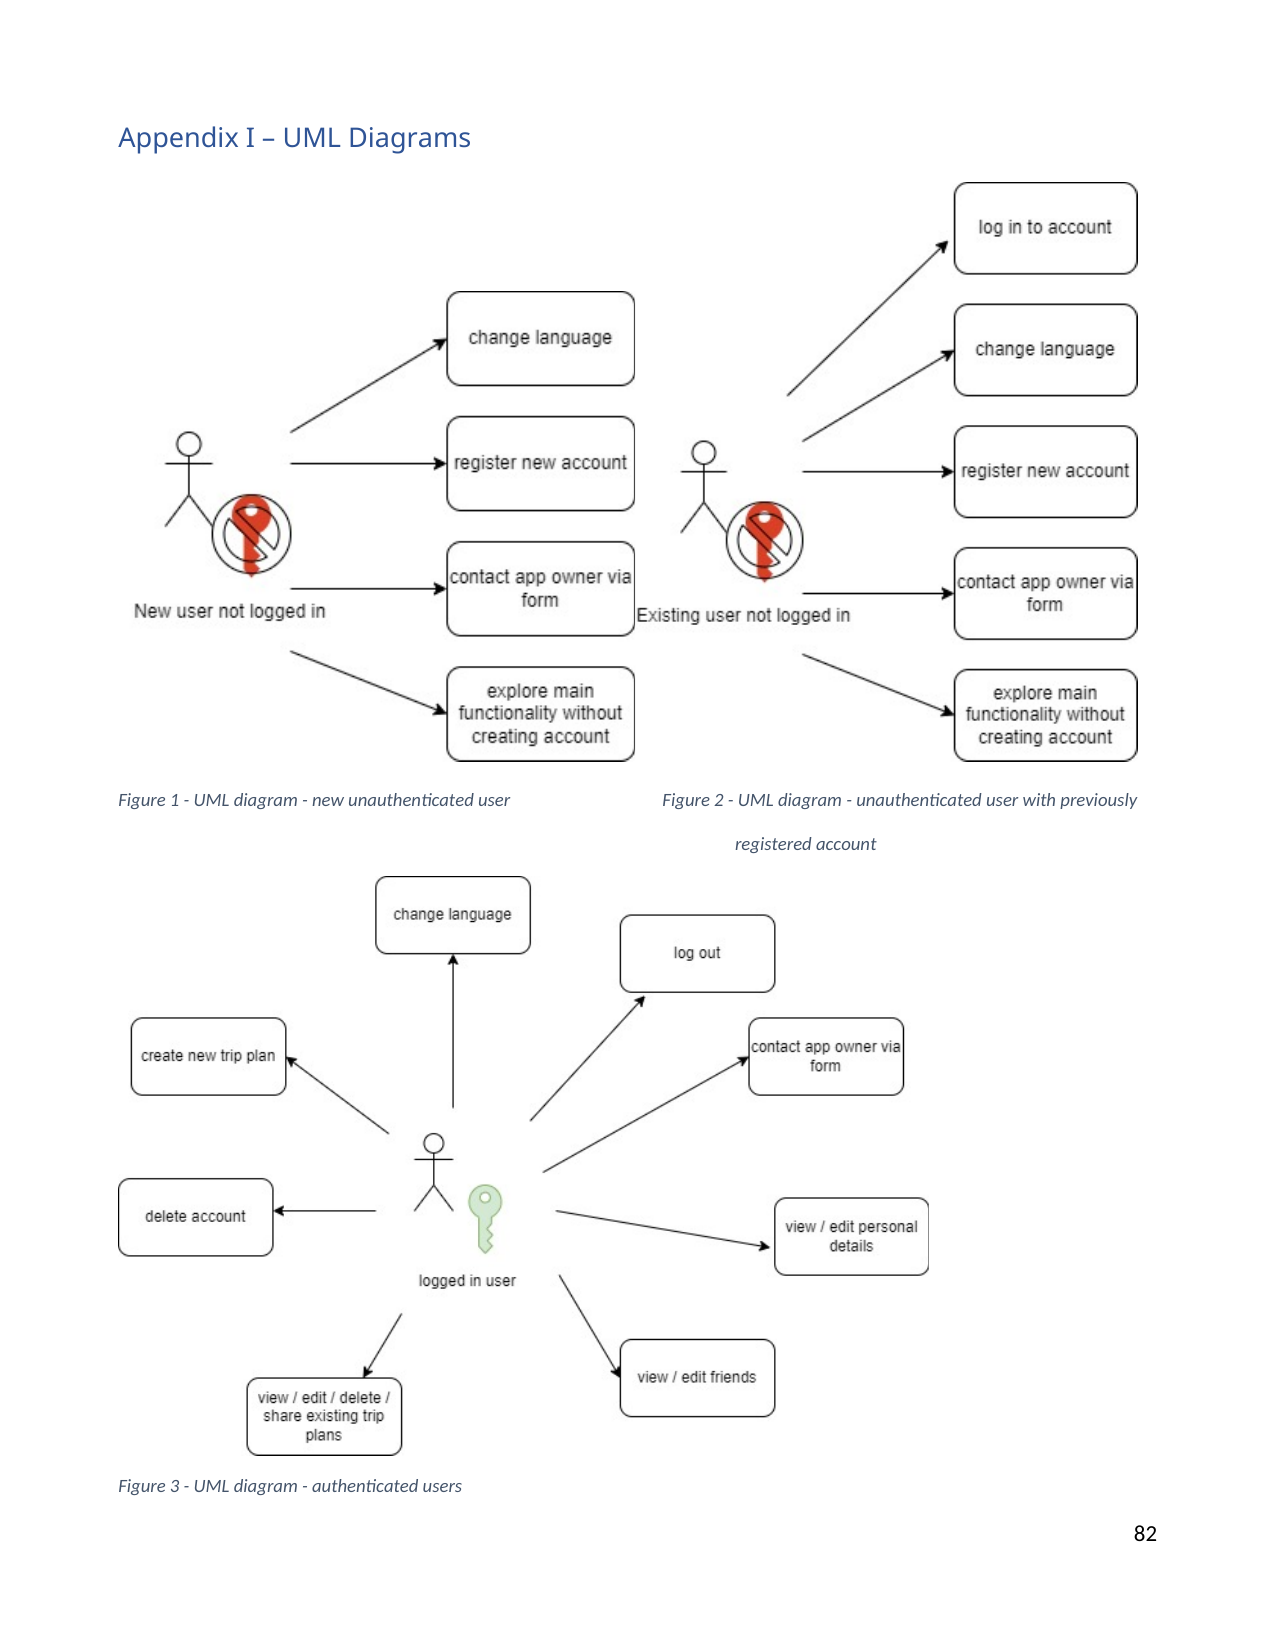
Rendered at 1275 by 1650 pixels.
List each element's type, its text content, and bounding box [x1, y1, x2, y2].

picture [118, 182, 1138, 762]
text Figure 3 - UML diagram - authenticated users [118, 1474, 1157, 1497]
text Figure 1 - UML diagram - new unauthenticated user Figure 2 - UML diagram - unauthenticated user with previously [118, 789, 1157, 812]
subtitle Appendix I – UML Diagrams [118, 118, 1157, 155]
text registered account [118, 832, 1157, 855]
picture [118, 876, 929, 1456]
